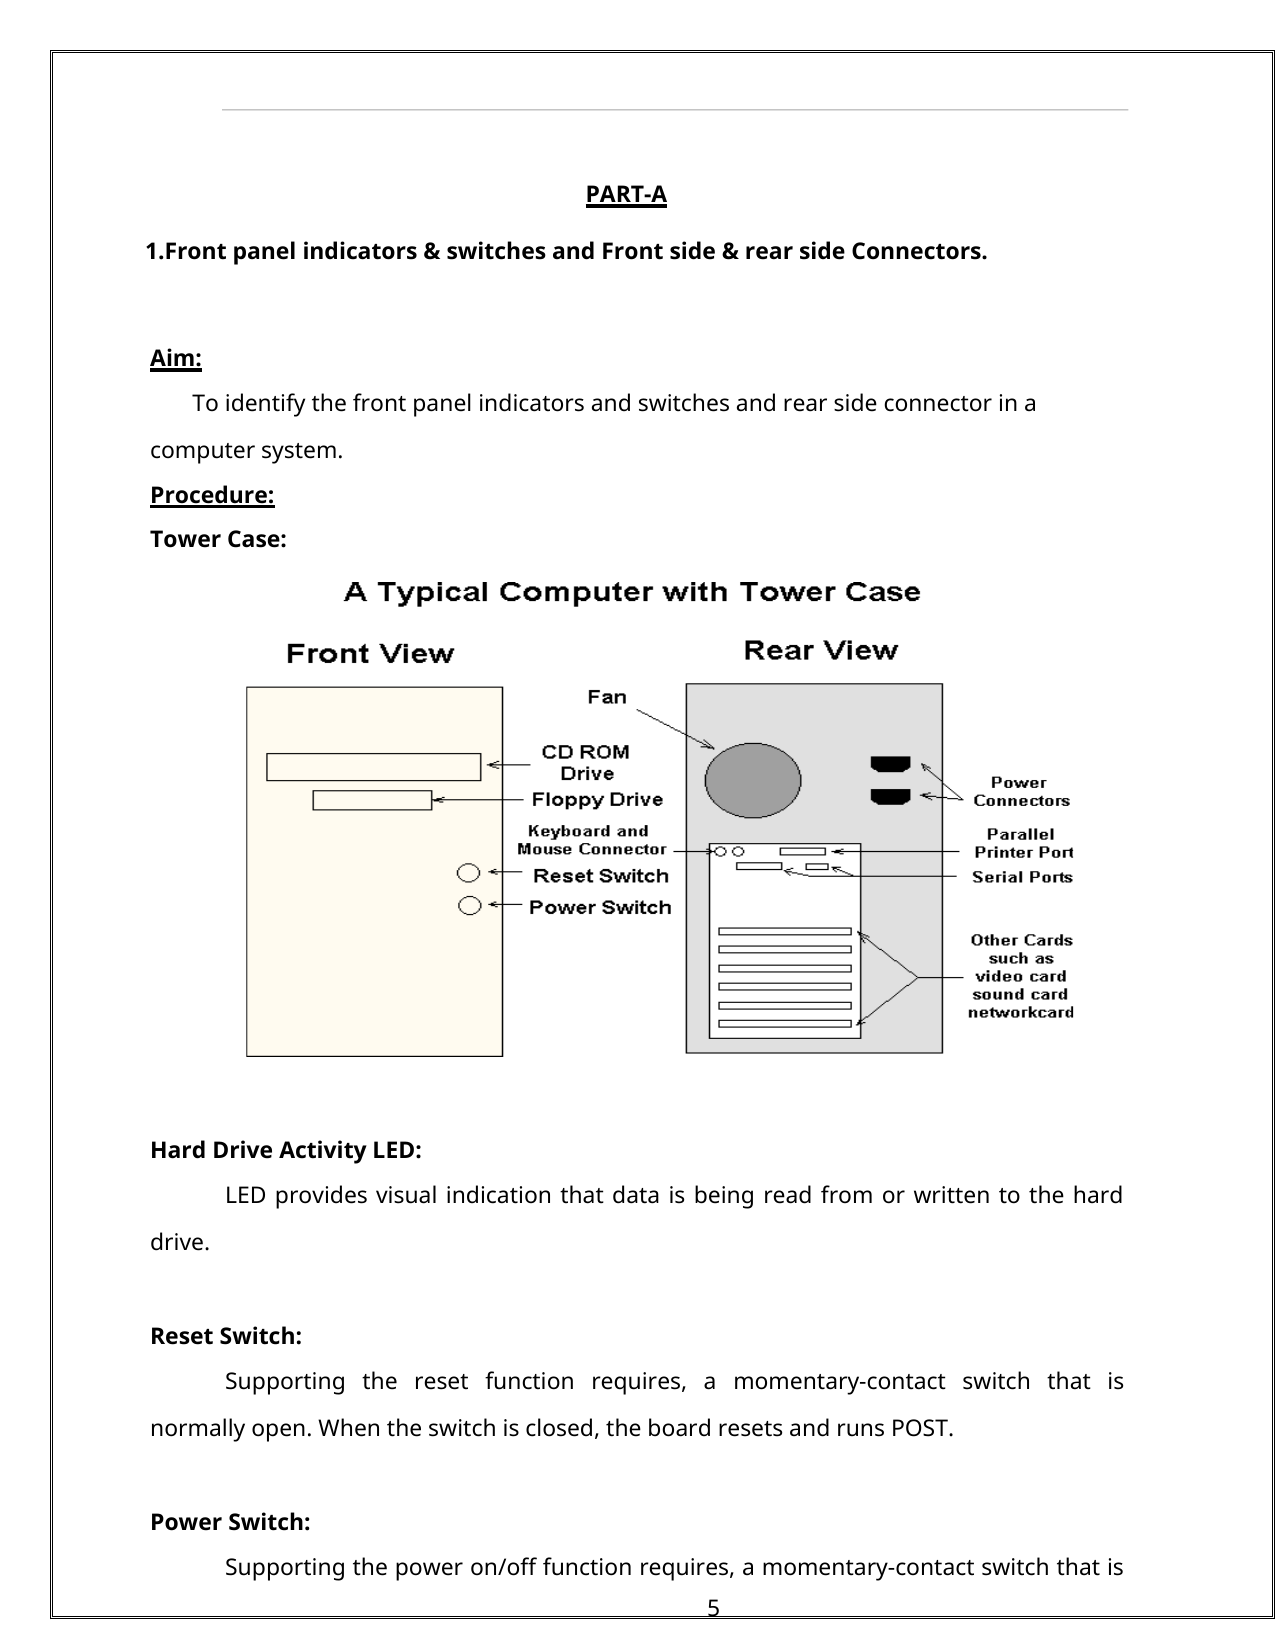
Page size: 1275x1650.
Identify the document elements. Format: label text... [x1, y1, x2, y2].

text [150, 1551, 1125, 1582]
text To identify the front panel indicators and switches and rear side connector in a computer system. [150, 387, 1135, 465]
text Tower Case: [150, 522, 1272, 554]
text LED provides visual indication that data is being read from or written to the hard drive. [150, 1179, 1125, 1257]
subtitle 1.Front panel indicators & switches and Front side & rear side Connectors. [145, 235, 1195, 266]
text Hard Drive Activity LED: [150, 1134, 1272, 1165]
subtitle PART-A [311, 178, 1102, 209]
text Supporting the reset function requires, a momentary-contact switch that is normally open. When the switch is closed, the board resets and runs POST. [150, 1365, 1125, 1443]
text Aim: [150, 342, 1272, 373]
subtitle Reset Switch: [150, 1320, 1272, 1351]
text Procedure: [150, 481, 1272, 509]
picture [246, 582, 1074, 1057]
subtitle Power Switch: [150, 1506, 1272, 1537]
